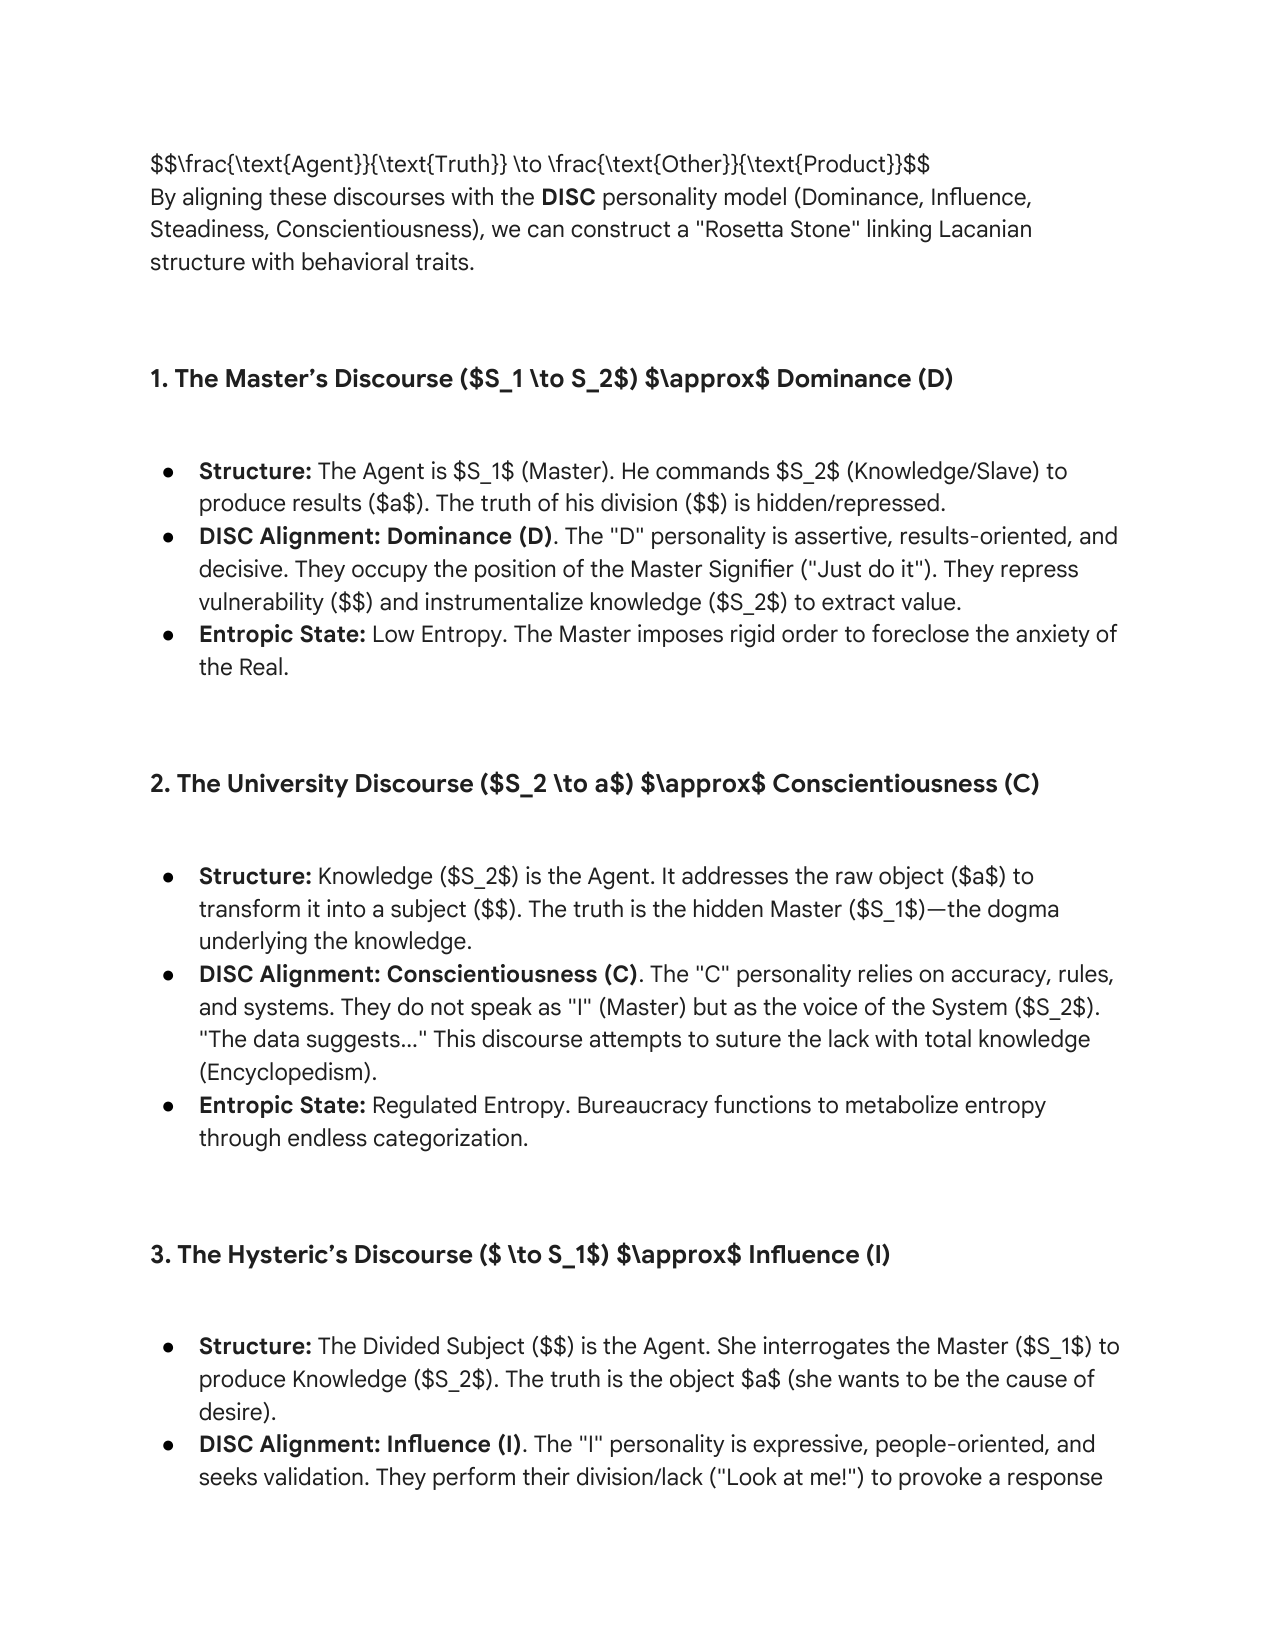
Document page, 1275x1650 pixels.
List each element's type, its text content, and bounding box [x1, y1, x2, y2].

list Structure: The Agent is $S_1$ (Master). He commands $S_2$ (Knowledge/Slave) to produce results ($a$). The truth of his division ($$) is hidden/repressed. [161, 457, 1125, 518]
subtitle 2. The University Discourse ($S_2 \to a$) $\approx$ Conscientiousness (C) [150, 769, 1125, 800]
list DISC Alignment: Conscientiousness (C). The "C" personality relies on accuracy, rules, and systems. They do not speak as "I" (Master) but as the voice of the System ($S_2$). "The data suggests..." This discourse attempts to suture the lack with total knowledge (Encyclopedism). [161, 960, 1125, 1087]
list Entropic State: Low Entropy. The Master imposes rigid order to foreclose the anxiety of the Real. [161, 621, 1125, 682]
subtitle 3. The Hysteric’s Discourse ($ \to S_1$) $\approx$ Influence (I) [150, 1239, 1125, 1271]
list DISC Alignment: Dominance (D). The "D" personality is assertive, results-oriented, and decisive. They occupy the position of the Master Signifier ("Just do it"). They repress vulnerability ($$) and instrumentalize knowledge ($S_2$) to extract value. [161, 522, 1125, 617]
list Entropic State: Regulated Entropy. Bureaucracy functions to metabolize entropy through endless categorization. [161, 1091, 1125, 1152]
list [161, 1431, 1125, 1492]
text $$\frac{\text{Agent}}{\text{Truth}} \to \frac{\text{Other}}{\text{Product}}$$ [150, 150, 1125, 179]
text By aligning these discourses with the DISC personality model (Dominance, Influence, Steadiness, Conscientiousness), we can construct a "Rosetta Stone" linking Lacanian structure with behavioral traits. [150, 183, 1125, 277]
list Structure: The Divided Subject ($$) is the Agent. She interrogates the Master ($S_1$) to produce Knowledge ($S_2$). The truth is the object $a$ (she wants to be the cause of desire). [161, 1333, 1125, 1427]
subtitle 1. The Master’s Discourse ($S_1 \to S_2$) $\approx$ Dominance (D) [150, 363, 1125, 395]
list Structure: Knowledge ($S_2$) is the Agent. It addresses the raw object ($a$) to transform it into a subject ($$). The truth is the hidden Master ($S_1$)—the dogma underlying the knowledge. [161, 862, 1125, 956]
